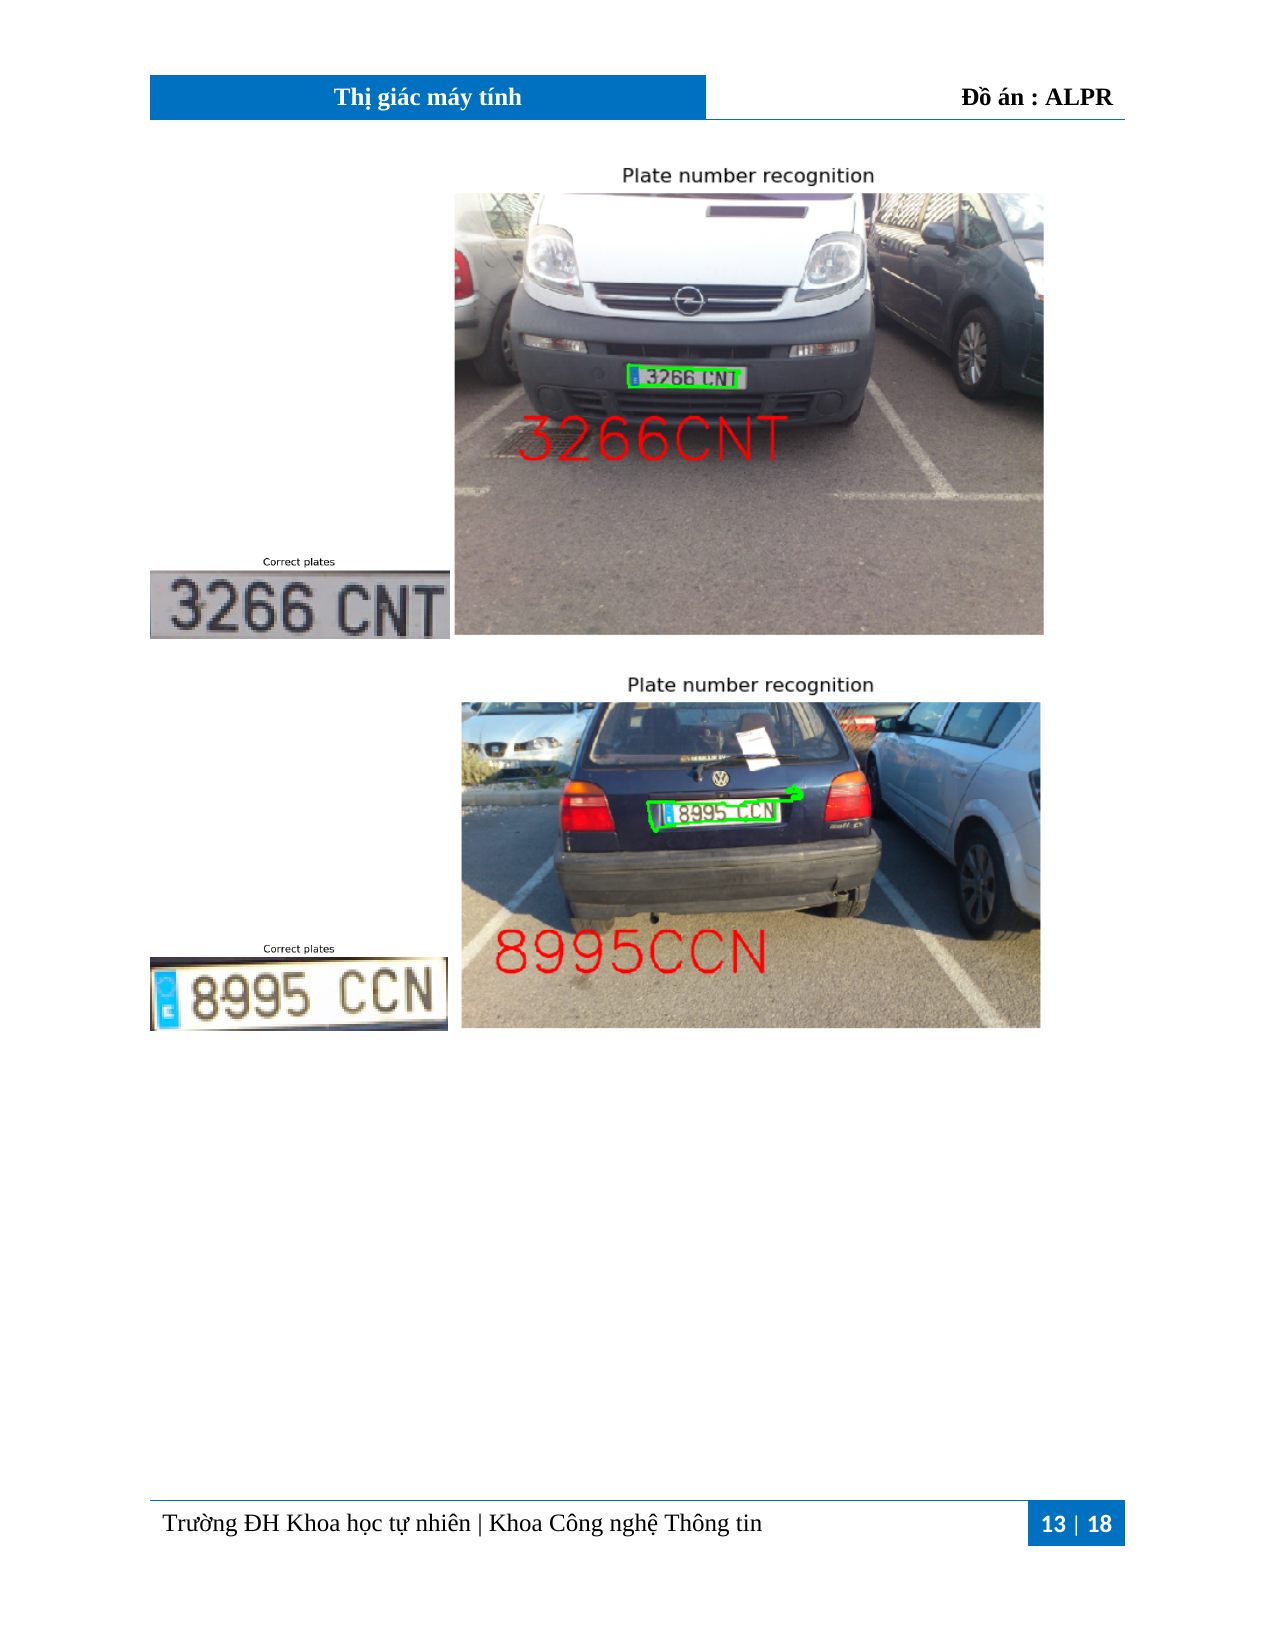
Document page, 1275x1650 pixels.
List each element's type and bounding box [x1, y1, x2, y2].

picture [150, 659, 1050, 1034]
picture [150, 150, 1050, 641]
